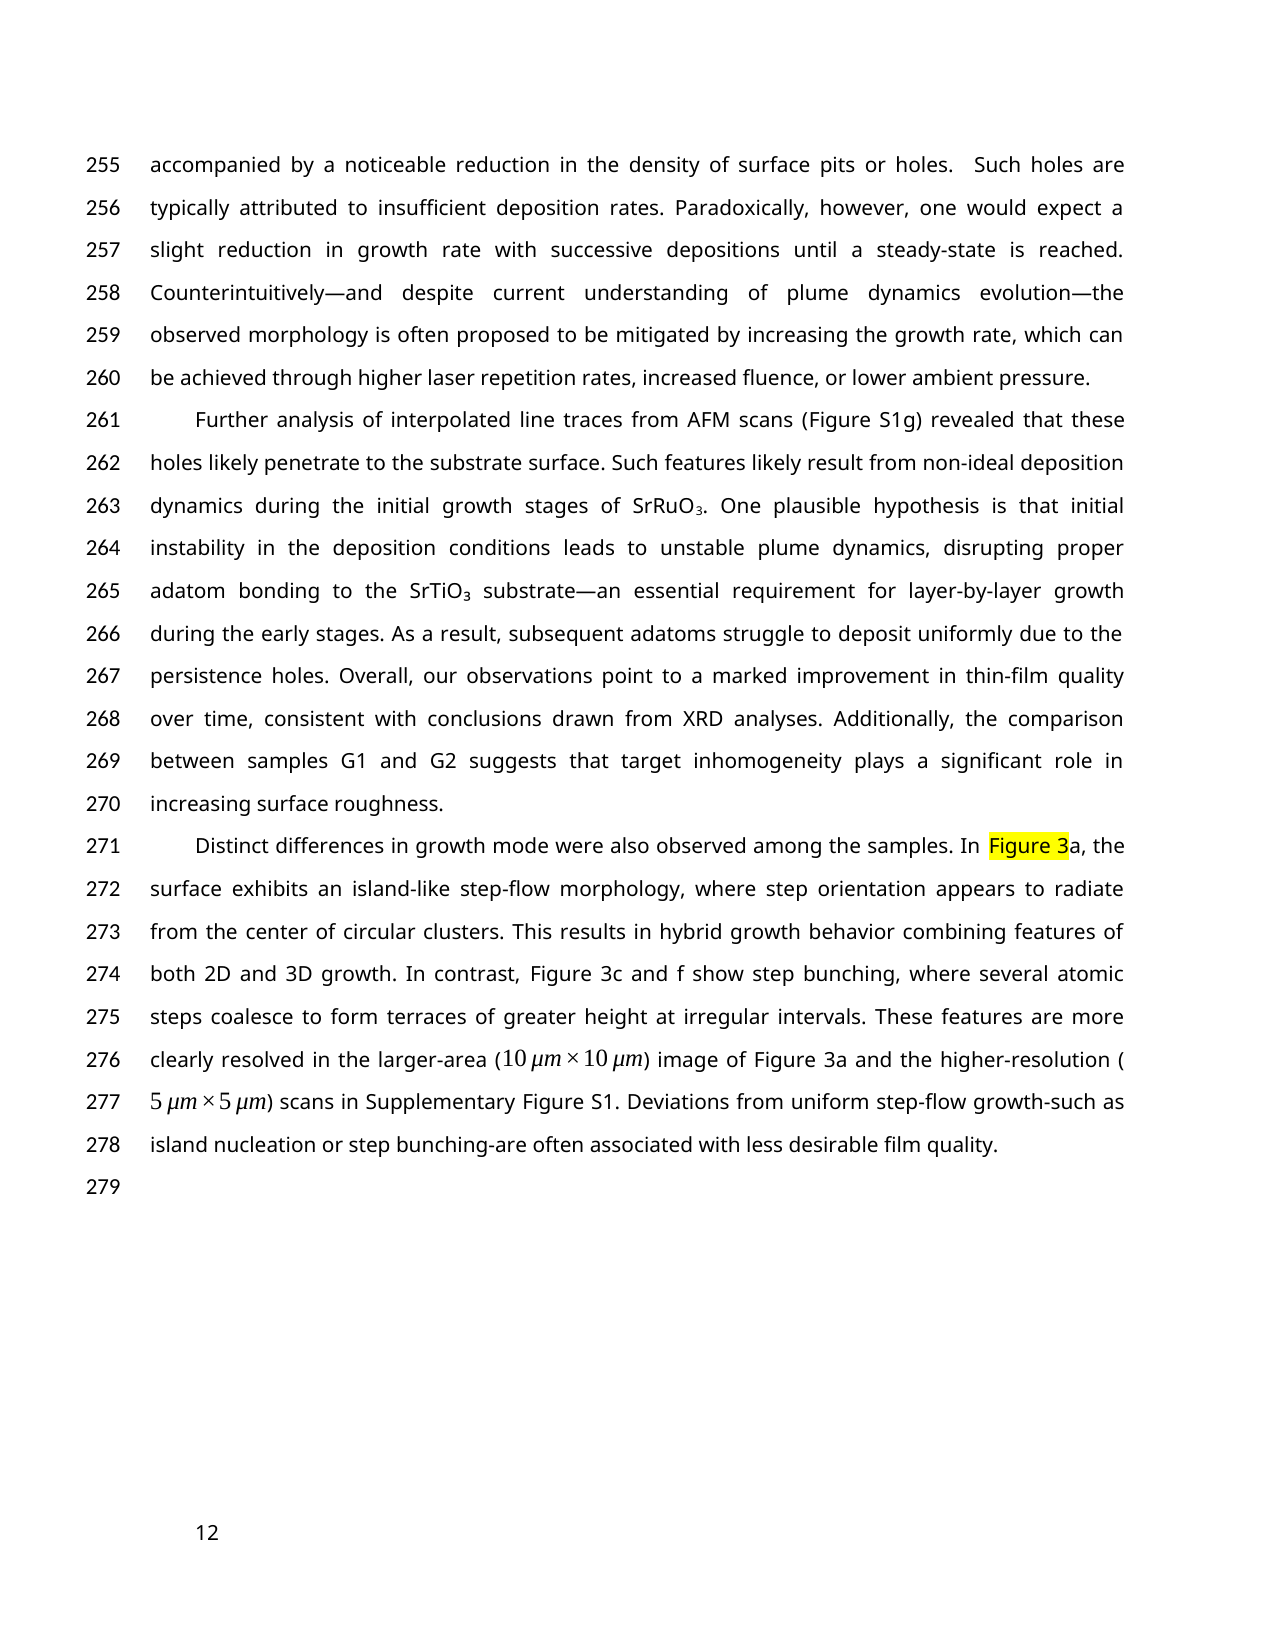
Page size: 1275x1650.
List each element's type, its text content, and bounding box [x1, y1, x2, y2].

text Further analysis of interpolated line traces from AFM scans (Figure g) revealed that these holes likely penetrate to the substrate surface. Such features likely result from non-ideal deposition dynamics during the initial growth stages of SrRuO3. One plausible hypothesis is that initial instability in the deposition conditions leads to unstable plume dynamics, disrupting proper adatom bonding to the SrTiO₃ substrate—an essential requirement for layer-by-layer growth during the early stages. As a result, subsequent adatoms struggle to deposit uniformly due to the persistence holes. Overall, our observations point to a marked improvement in thin-film quality over time, consistent with conclusions drawn from XRD analyses. Additionally, the comparison between samples G1 and G2 suggests that target inhomogeneity plays a significant role in increasing surface roughness. [150, 406, 1125, 817]
text Distinct differences in growth mode were also observed among the samples. In Figure 3a, the surface exhibits an island-like step-flow morphology, where step orientation appears to radiate from the center of circular clusters. This results in hybrid growth behavior combining features of both 2D and 3D growth. In contrast, Figure 3c and f show step bunching, where several atomic steps coalesce to form terraces of greater height at irregular intervals. These features are more clearly resolved in the larger-area () image of Figure 3a and the higher-resolution () scans in Supplementary Figure . Deviations from uniform step-flow growth-such as island nucleation or step bunching-are often associated with less desirable film quality. [150, 832, 1125, 1158]
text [150, 150, 1125, 391]
